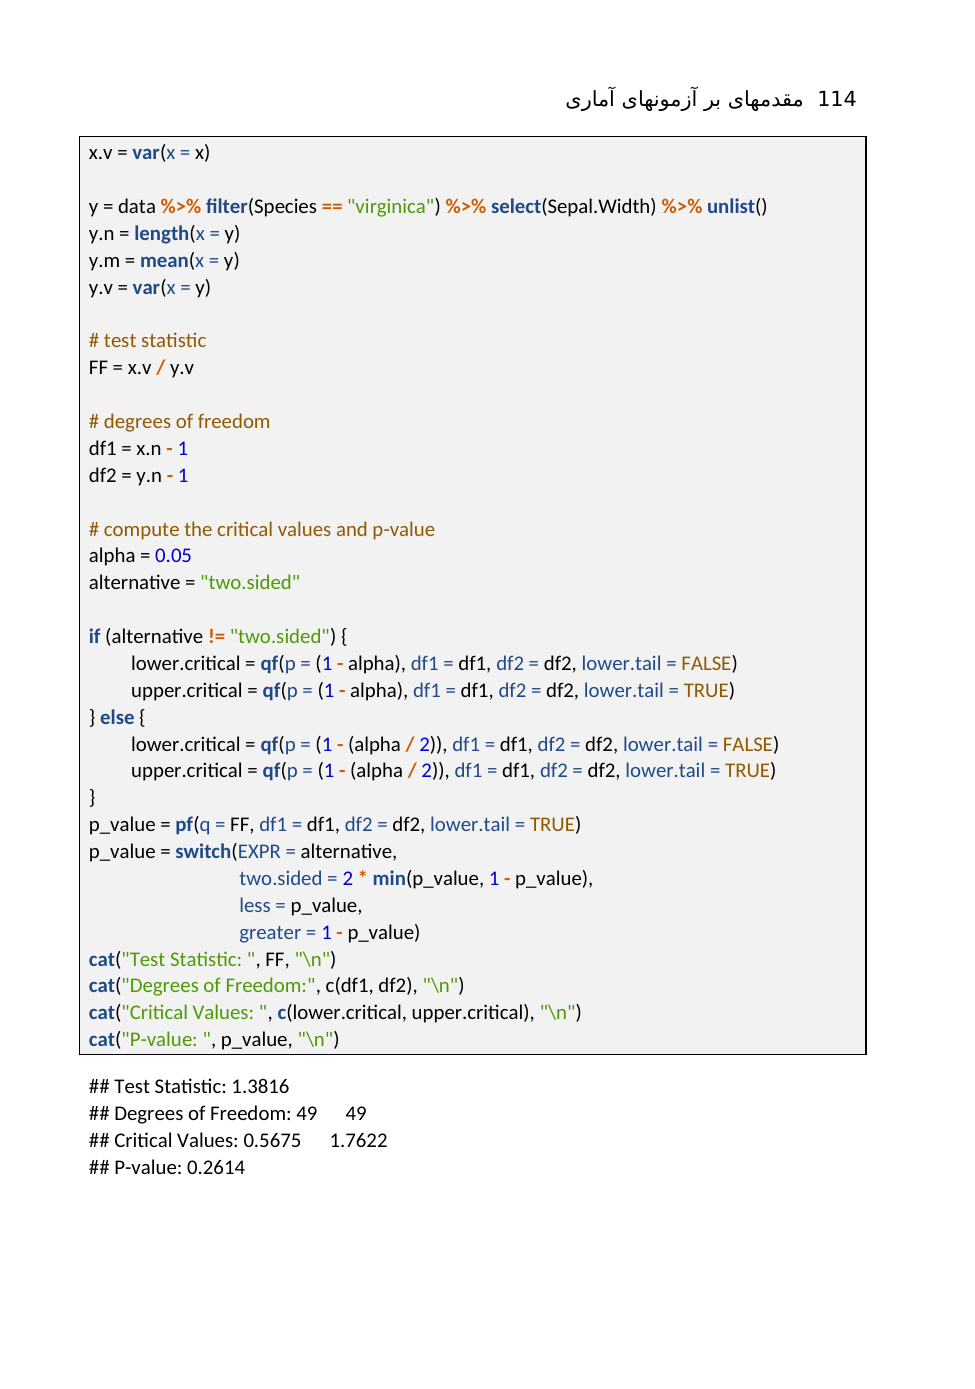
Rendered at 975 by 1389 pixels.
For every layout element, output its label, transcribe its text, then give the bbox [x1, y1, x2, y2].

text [80, 137, 865, 1054]
text ## Test Statistic: 1.3816 ## Degrees of Freedom: 49 49 ## Critical Values: 0.5675 1.7622 ## P-value: 0.2614 [89, 1073, 857, 1179]
